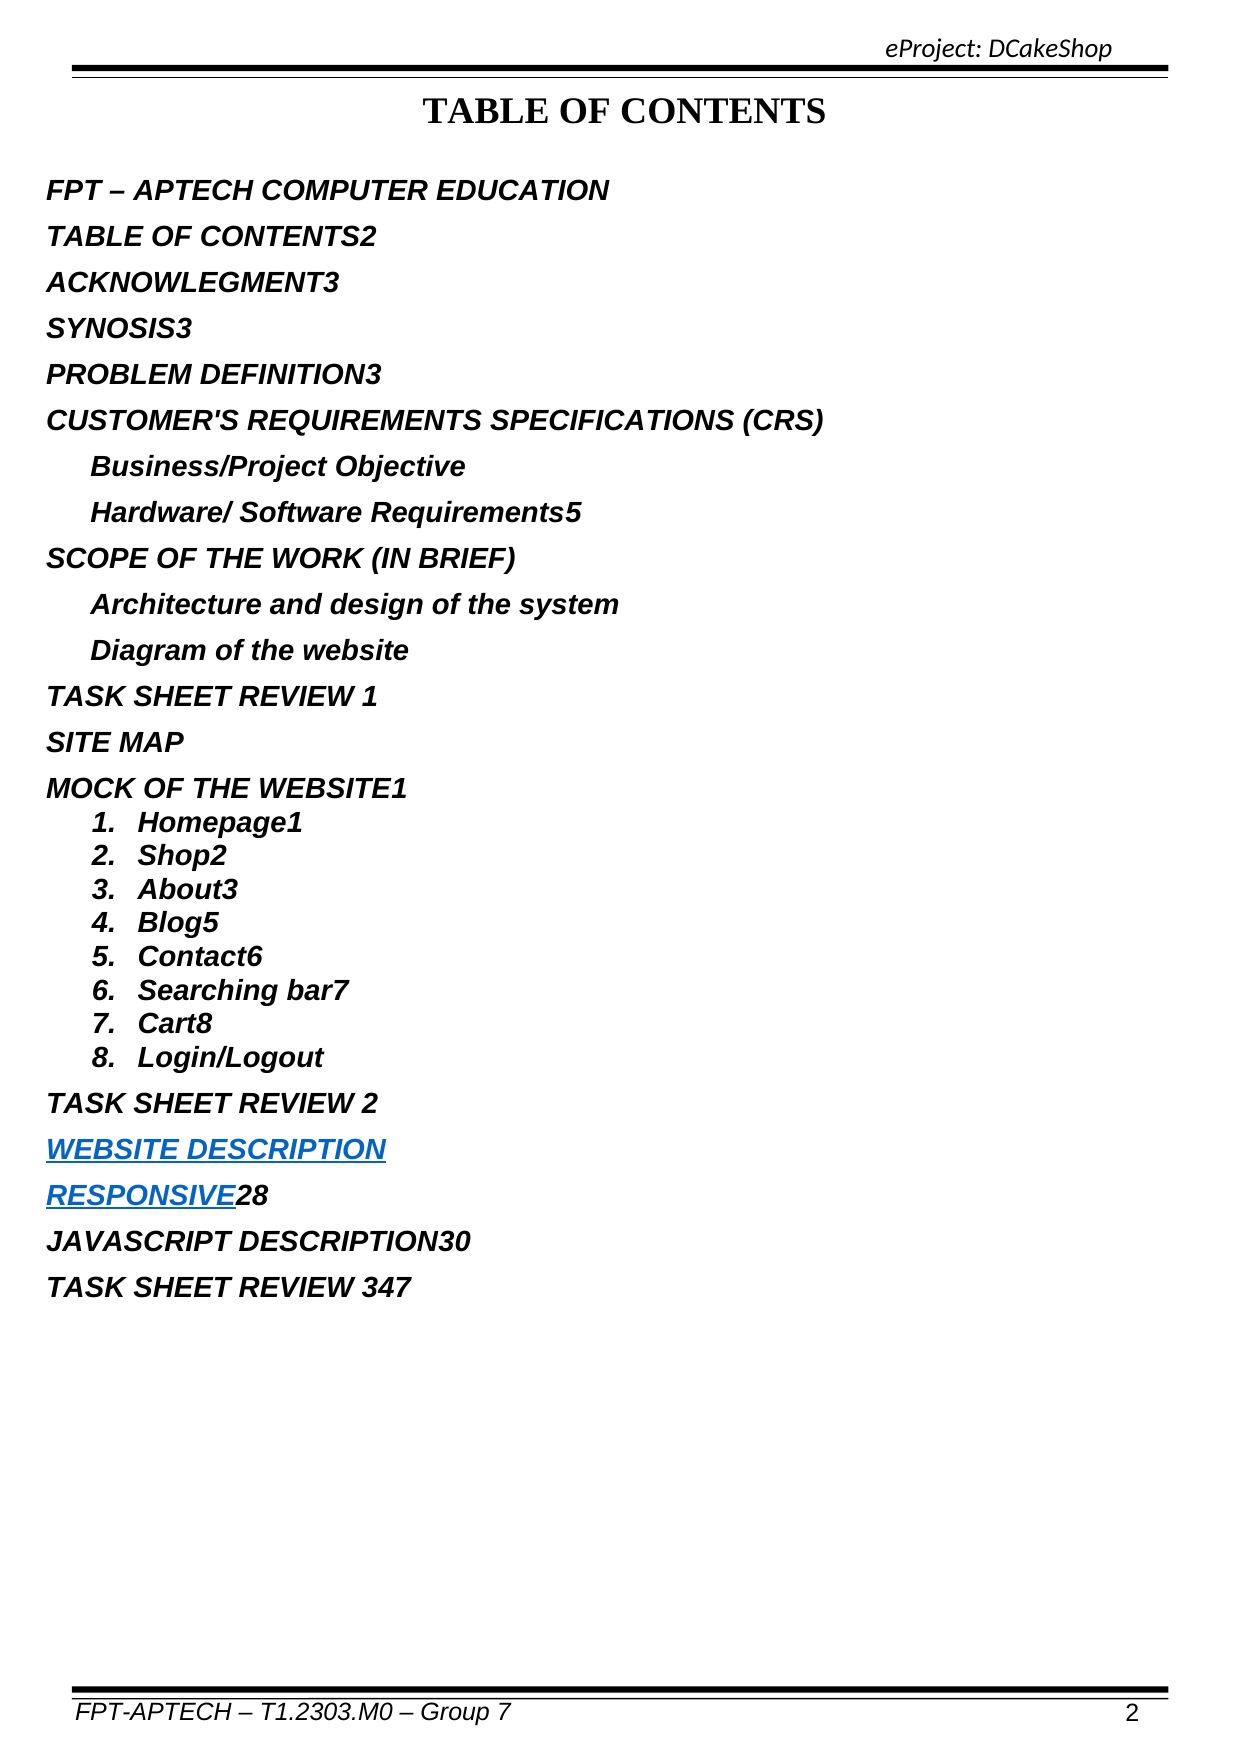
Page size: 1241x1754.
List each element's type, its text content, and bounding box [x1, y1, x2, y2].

text SYNOSIS 3 [46, 311, 1203, 344]
text ACKNOWLEGMENT 3 [46, 265, 1203, 298]
text 6. Searching bar 17 [92, 972, 1203, 1006]
text 1. Homepage 11 [92, 805, 1203, 838]
text PROBLEM DEFINITION 3 [46, 357, 1203, 390]
text 8. Login/Logout 19 [92, 1039, 1203, 1073]
text RESPONSIVE 28 [46, 1178, 1203, 1211]
text 7. Cart 18 [92, 1006, 1203, 1039]
text 4. Blog 15 [92, 905, 1203, 939]
text 2. Shop 12 [92, 838, 1203, 872]
text TABLE OF CONTENTS 2 [46, 219, 1203, 252]
text FPT – APTECH COMPUTER EDUCATION 1 [46, 173, 1203, 206]
text MOCK OF THE WEBSITE 11 [46, 771, 1203, 805]
text Diagram of the website 8 [90, 633, 1203, 667]
text TASK SHEET REVIEW 2 20 [46, 1086, 1203, 1119]
text Business/Project Objective 4 [90, 449, 1203, 482]
text TASK SHEET REVIEW 1 9 [46, 679, 1203, 713]
text TABLE OF CONTENTS [46, 88, 1203, 131]
text Hardware/ Software Requirements 5 [90, 495, 1203, 528]
text CUSTOMER'S REQUIREMENTS SPECIFICATIONS (CRS) 4 [46, 403, 1203, 436]
text SCOPE OF THE WORK (IN BRIEF) 6 [46, 541, 1203, 574]
text 5. Contact 16 [92, 939, 1203, 972]
text WEBSITE DESCRIPTION 21 [46, 1132, 1203, 1165]
text SITE MAP 10 [46, 725, 1203, 759]
text TASK SHEET REVIEW 3 47 [46, 1270, 1203, 1303]
text Architecture and design of the system 7 [90, 587, 1203, 621]
text 3. About 13 [92, 872, 1203, 905]
text 30 [46, 1224, 1203, 1257]
